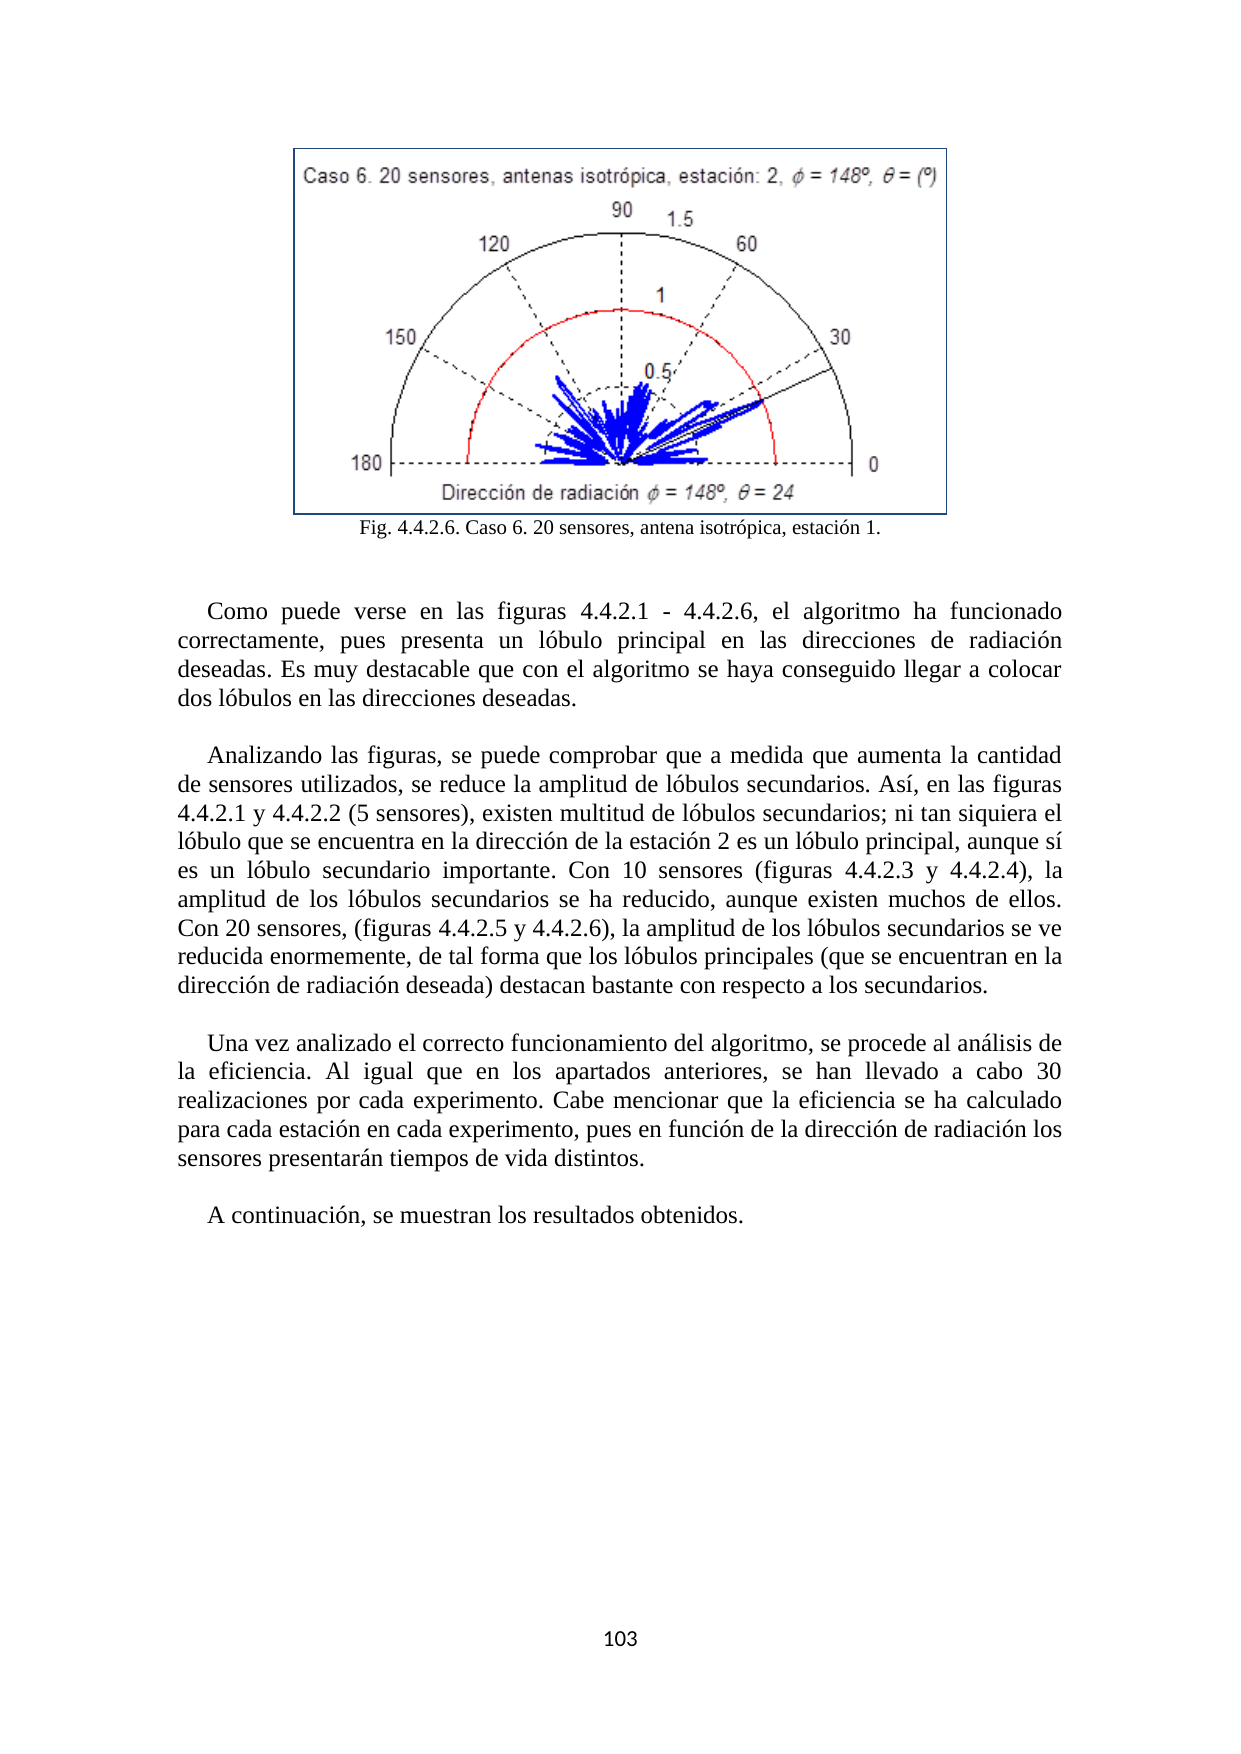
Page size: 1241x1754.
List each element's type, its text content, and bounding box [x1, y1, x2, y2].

text Analizando las figuras, se puede comprobar que a medida que aumenta la cantidad de sensores utilizados, se reduce la amplitud de lóbulos secundarios. Así, en las figuras 4.4.2.1 y 4.4.2.2 (5 sensores), existen multitud de lóbulos secundarios; ni tan siquiera el lóbulo que se encuentra en la dirección de la estación 2 es un lóbulo principal, aunque sí es un lóbulo secundario importante. Con 10 sensores (figuras 4.4.2.3 y 4.4.2.4), la amplitud de los lóbulos secundarios se ha reducido, aunque existen muchos de ellos. Con 20 sensores, (figuras 4.4.2.5 y 4.4.2.6), la amplitud de los lóbulos secundarios se ve reducida enormemente, de tal forma que los lóbulos principales (que se encuentran en la dirección de radiación deseada) destacan bastante con respecto a los secundarios. [177, 740, 1063, 999]
picture [295, 149, 946, 513]
text A continuación, se muestran los resultados obtenidos. [177, 1200, 1063, 1229]
text Una vez analizado el correcto funcionamiento del algoritmo, se procede al análisis de la eficiencia. Al igual que en los apartados anteriores, se han llevado a cabo 30 realizaciones por cada experimento. Cabe mencionar que la eficiencia se ha calculado para cada estación en cada experimento, pues en función de la dirección de radiación los sensores presentarán tiempos de vida distintos. [177, 1028, 1063, 1171]
text Como puede verse en las figuras 4.4.2.1 - 4.4.2.6, el algoritmo ha funcionado correctamente, pues presenta un lóbulo principal en las direcciones de radiación deseadas. Es muy destacable que con el algoritmo se haya conseguido llegar a colocar dos lóbulos en las direcciones deseadas. [177, 596, 1063, 711]
text Fig. 4.4.2.6. Caso 6. 20 sensores, antena isotrópica, estación 1. [177, 515, 1063, 539]
